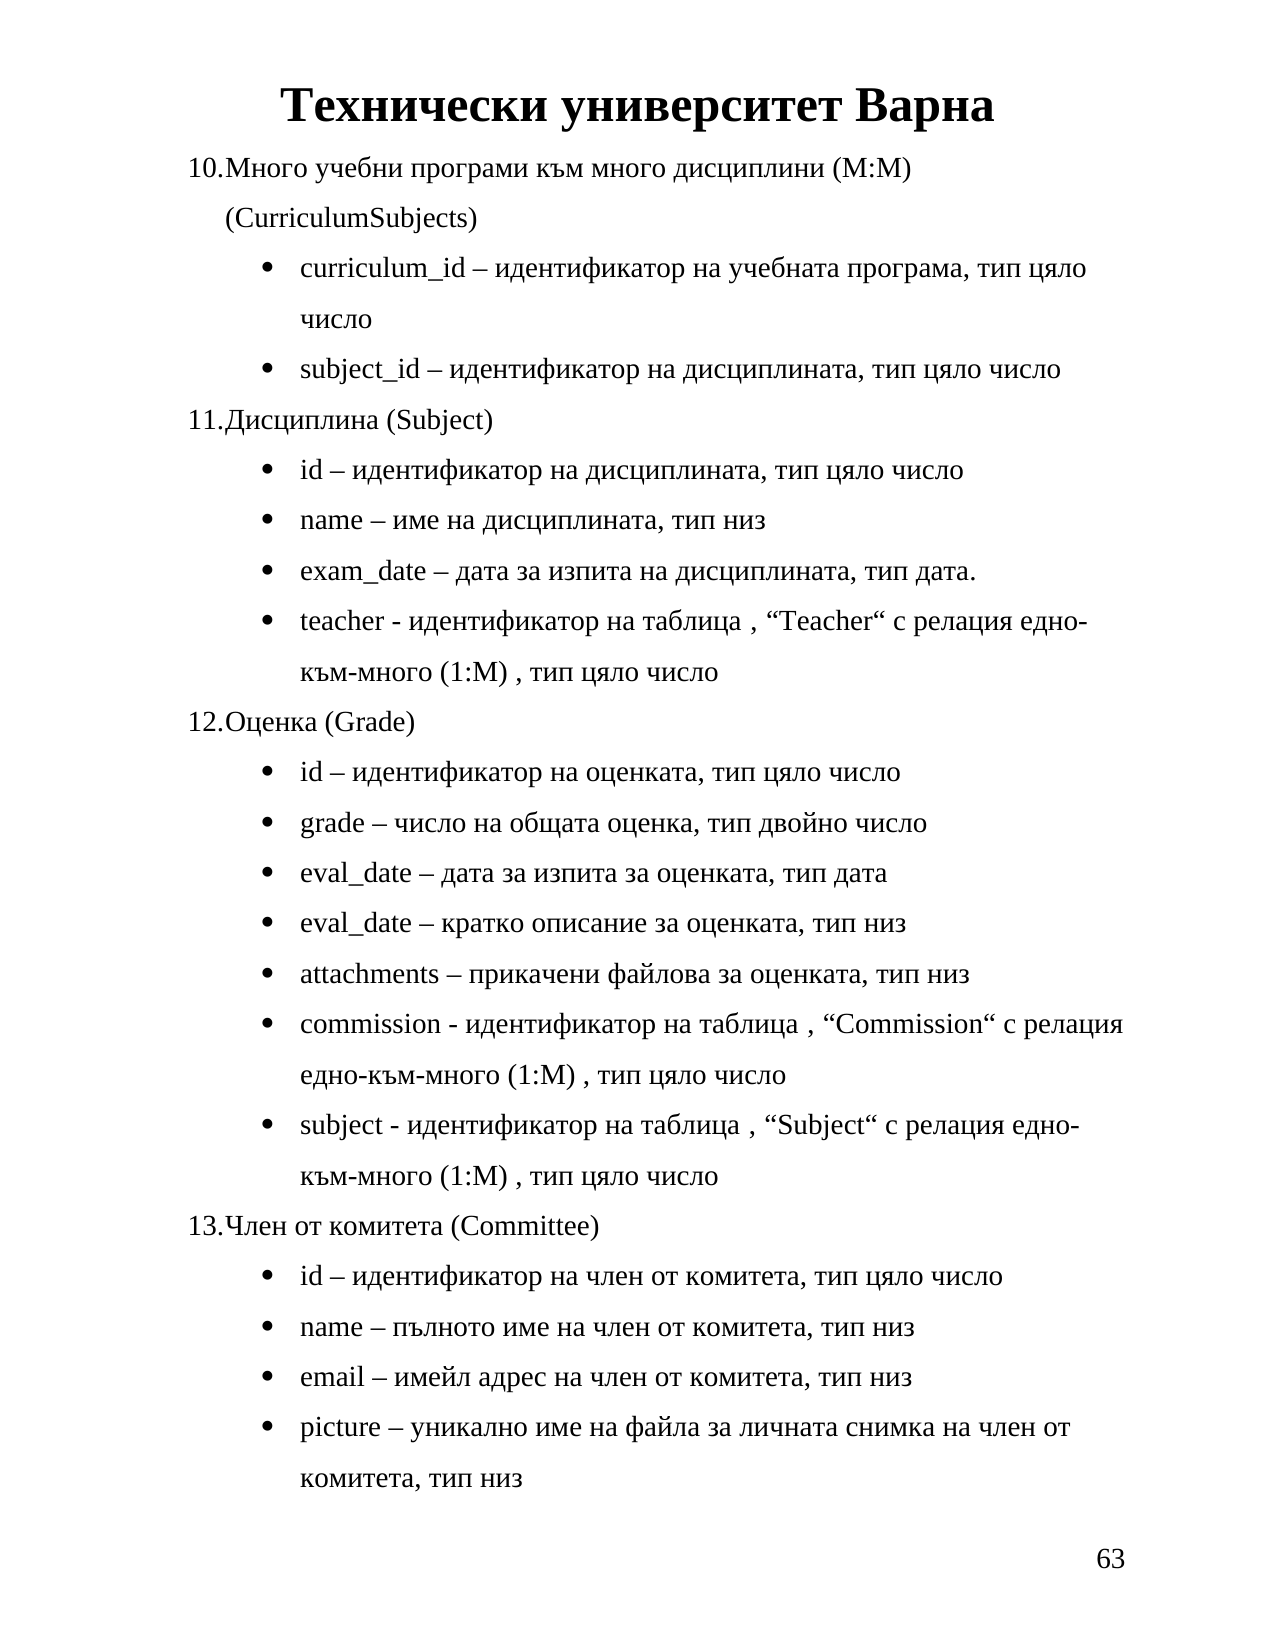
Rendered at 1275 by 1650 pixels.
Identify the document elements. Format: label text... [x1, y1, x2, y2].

list id – идентификатор на оценката, тип цяло число [262, 754, 1125, 788]
list attachments – прикачени файлова за оценката, тип низ [262, 956, 1125, 990]
list eval_date – кратко описание за оценката, тип низ [262, 906, 1125, 939]
list Оценка (Grade) [187, 704, 1125, 738]
list Член от комитета (Committee) [187, 1208, 1125, 1241]
list Дисциплина (Subject) [187, 402, 1125, 435]
list name – пълното име на член от комитета, тип низ [262, 1309, 1125, 1342]
list commission - идентификатор на таблица ‚ “Commission“ с релация едно-към-много (1:M) , тип цяло число [262, 1006, 1125, 1090]
list teacher - идентификатор на таблица ‚ “Teacher“ с релация едно-към-много (1:M) , тип цяло число [262, 603, 1125, 687]
list picture – уникално име на файла за личната снимка на член от комитета, тип низ [262, 1409, 1125, 1493]
list curriculum_id – идентификатор на учебната програма, тип цяло число [262, 251, 1125, 334]
list grade – число на общата оценка, тип двойно число [262, 805, 1125, 838]
list id – идентификатор на дисциплината, тип цяло число [262, 452, 1125, 486]
list id – идентификатор на член от комитета, тип цяло число [262, 1258, 1125, 1292]
list name – име на дисциплината, тип низ [262, 502, 1125, 536]
list subject_id – идентификатор на дисциплината, тип цяло число [262, 351, 1125, 385]
list eval_date – дата за изпита за оценката, тип дата [262, 855, 1125, 889]
list Много учебни програми към много дисциплини (M:M) (CurriculumSubjects) [187, 150, 1125, 234]
list subject - идентификатор на таблица ‚ “Subject“ с релация едно-към-много (1:M) , тип цяло число [262, 1107, 1125, 1191]
list email – имейл адрес на член от комитета, тип низ [262, 1359, 1125, 1393]
list exam_date – дата за изпита на дисциплината, тип дата. [262, 553, 1125, 587]
